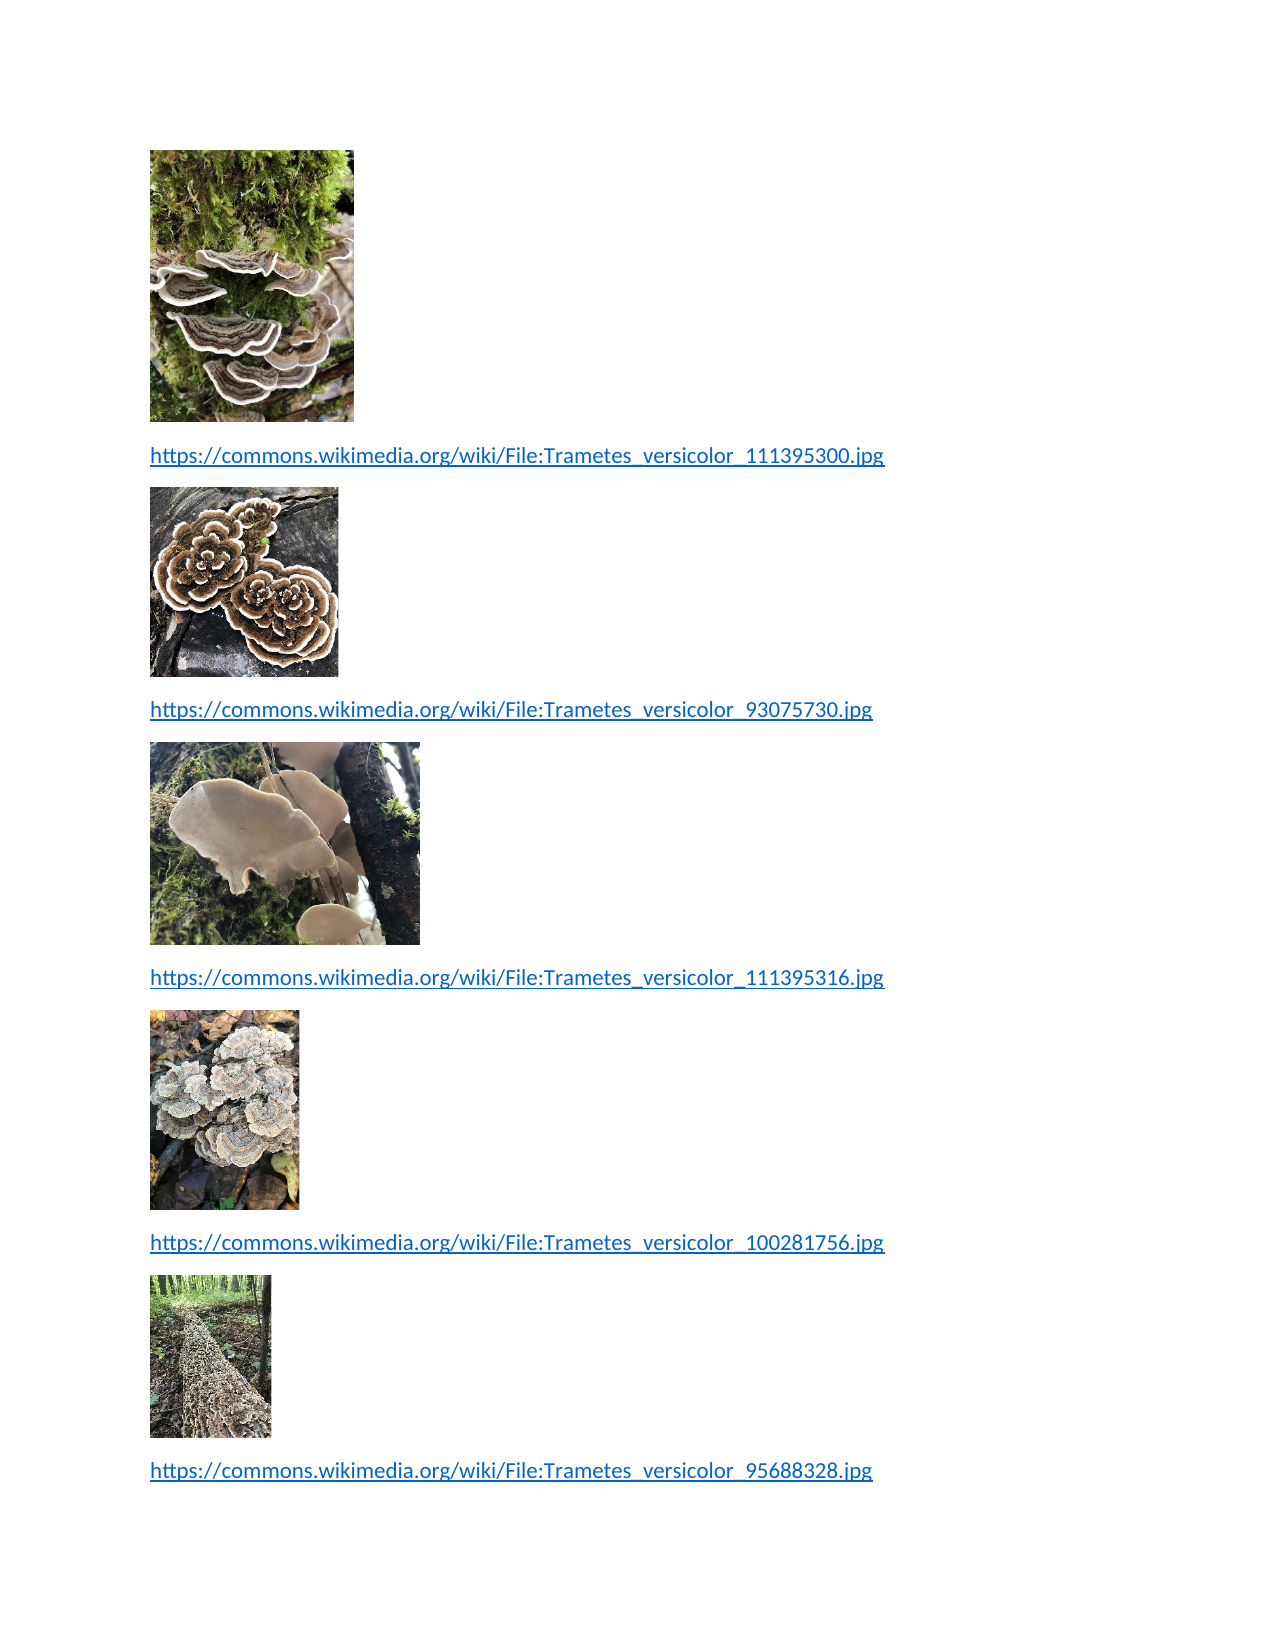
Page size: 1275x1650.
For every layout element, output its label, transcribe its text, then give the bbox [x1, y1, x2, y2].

text https://commons.wikimedia.org/wiki/File:Trametes_versicolor_93075730.jpg [150, 695, 1125, 723]
picture [150, 487, 339, 677]
picture [150, 150, 354, 422]
text https://commons.wikimedia.org/wiki/File:Trametes_versicolor_95688328.jpg [150, 1456, 1125, 1484]
text https://commons.wikimedia.org/wiki/File:Trametes_versicolor_111395300.jpg [150, 441, 1125, 469]
text https://commons.wikimedia.org/wiki/File:Trametes_versicolor_111395316.jpg [150, 963, 1125, 991]
picture [150, 742, 420, 945]
picture [150, 1010, 300, 1210]
text https://commons.wikimedia.org/wiki/File:Trametes_versicolor_100281756.jpg [150, 1228, 1125, 1256]
picture [150, 1275, 272, 1438]
